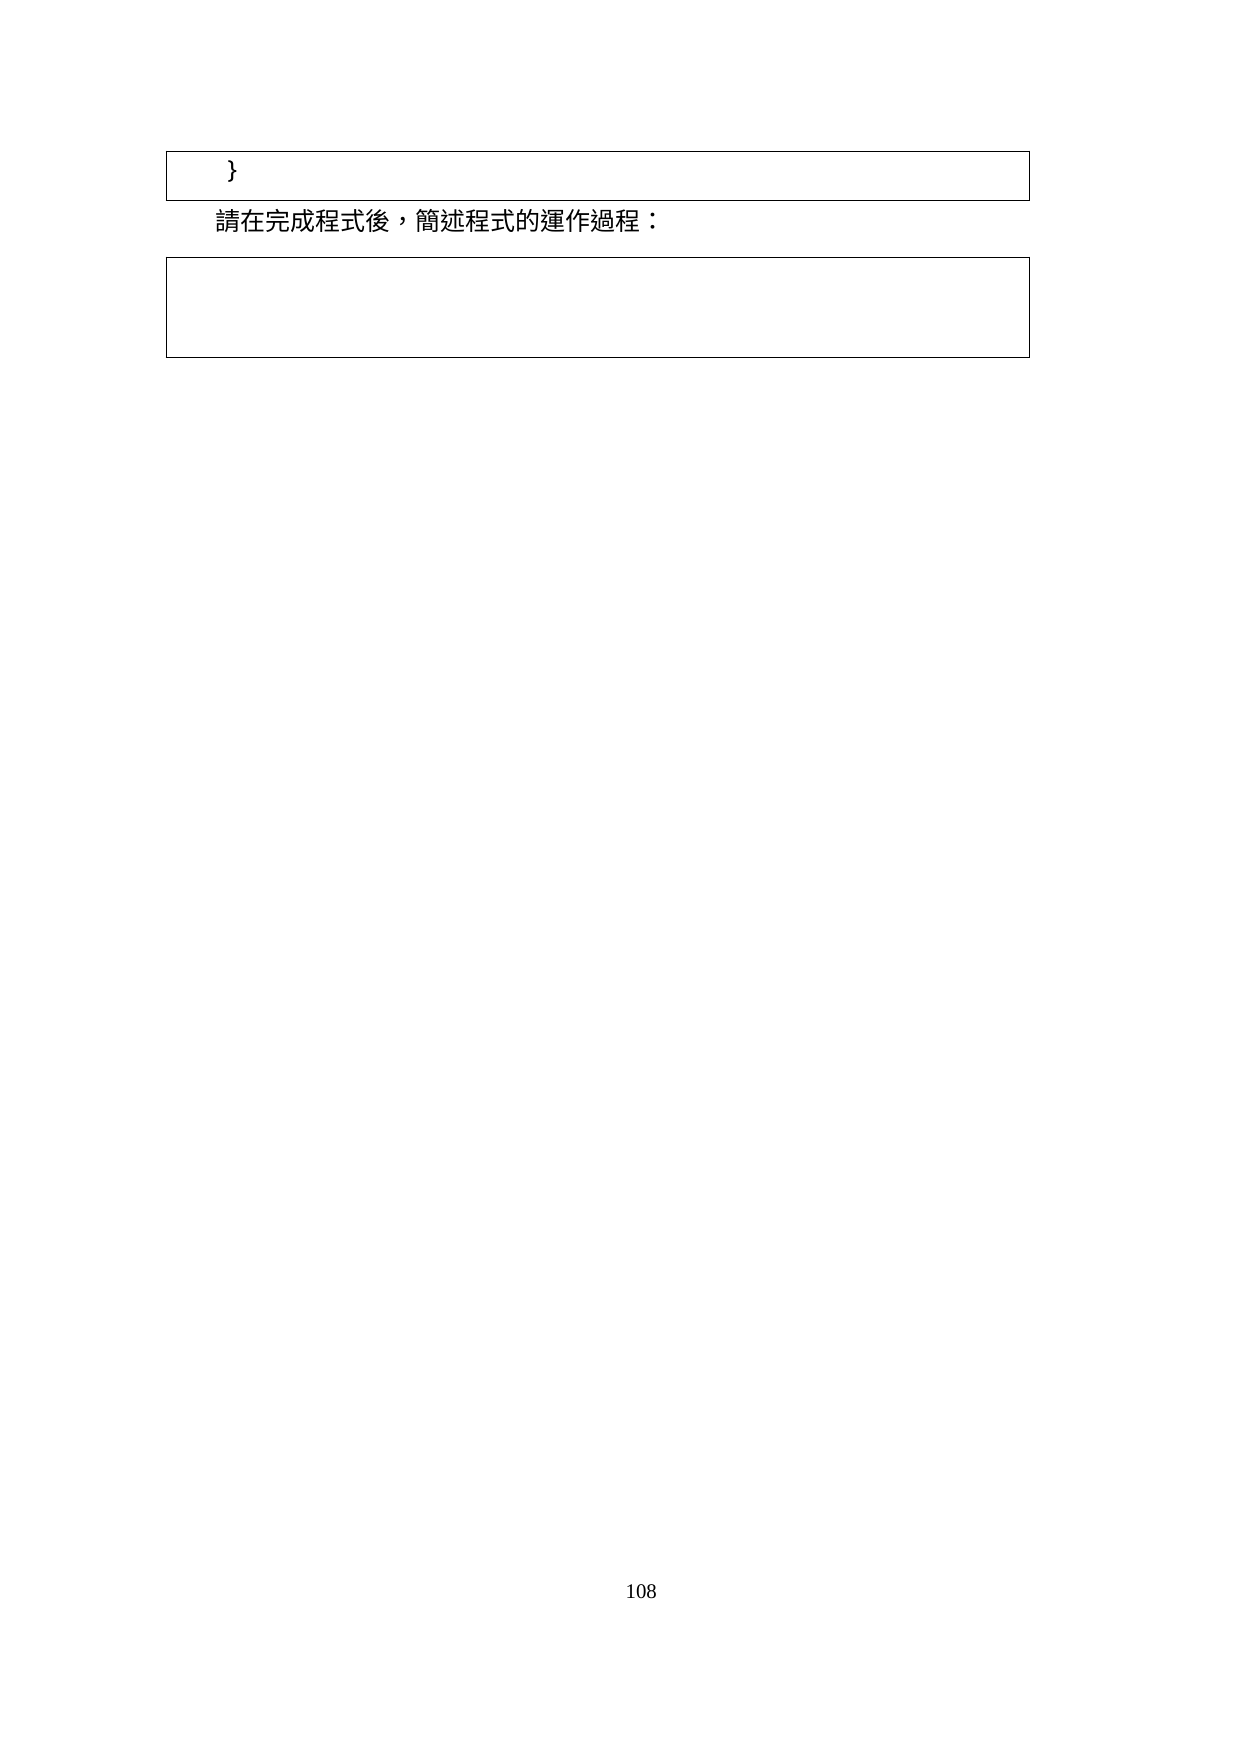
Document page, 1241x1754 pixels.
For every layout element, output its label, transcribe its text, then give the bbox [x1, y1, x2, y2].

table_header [167, 152, 1029, 200]
text 請在完成程式後，簡述程式的運作過程： [165, 201, 1075, 238]
table_header [167, 258, 1029, 357]
